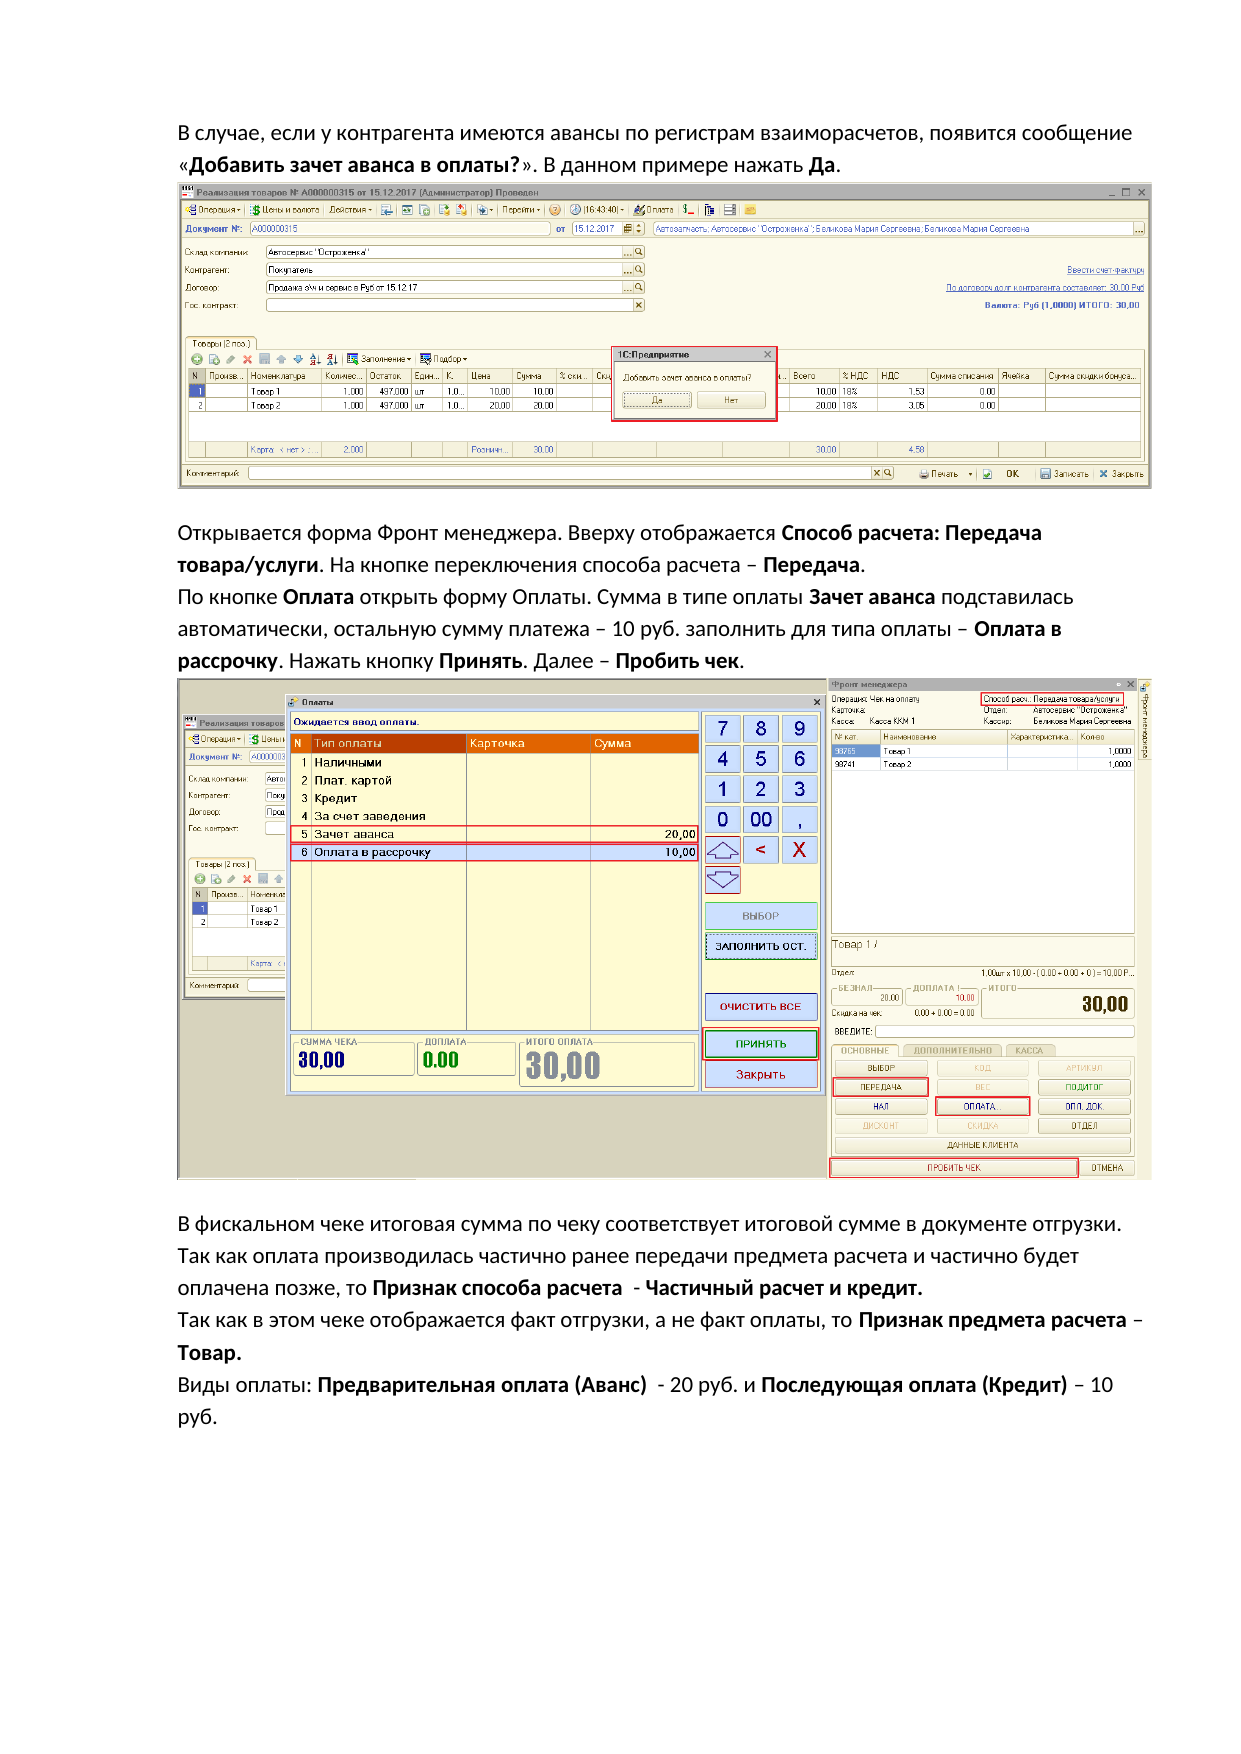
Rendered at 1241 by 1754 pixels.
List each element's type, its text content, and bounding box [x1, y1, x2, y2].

text Так как в этом чеке отображается факт отгрузки, а не факт оплаты, то Признак предмета расчета – Товар. [177, 1306, 1152, 1366]
text Виды оплаты: Предварительная оплата (Аванс) - 20 руб. и Последующая оплата (Кредит) – 10 руб. [177, 1370, 1152, 1430]
picture [177, 678, 1152, 1180]
text В случае, если у контрагента имеются авансы по регистрам взаиморасчетов, появится сообщение «Добавить зачет аванса в оплаты?». В данном примере нажать Да. [177, 118, 1152, 182]
text В фискальном чеке итоговая сумма по чеку соответствует итоговой сумме в документе отгрузки. [177, 1209, 1152, 1237]
text Открывается форма Фронт менеджера. Вверху отображается Способ расчета: Передача товара/услуги. На кнопке переключения способа расчета – Передача. [177, 518, 1152, 578]
text Так как оплата производилась частично ранее передачи предмета расчета и частично будет оплачена позже, то Признак способа расчета - Частичный расчет и кредит. [177, 1241, 1152, 1301]
text По кнопке Оплата открыть форму Оплаты. Сумма в типе оплаты Зачет аванса подставилась автоматически, остальную сумму платежа – 10 руб. заполнить для типа оплаты – Оплата в рассрочку. Нажать кнопку Принять. Далее – Пробить чек. [177, 582, 1152, 678]
picture [177, 182, 1152, 489]
